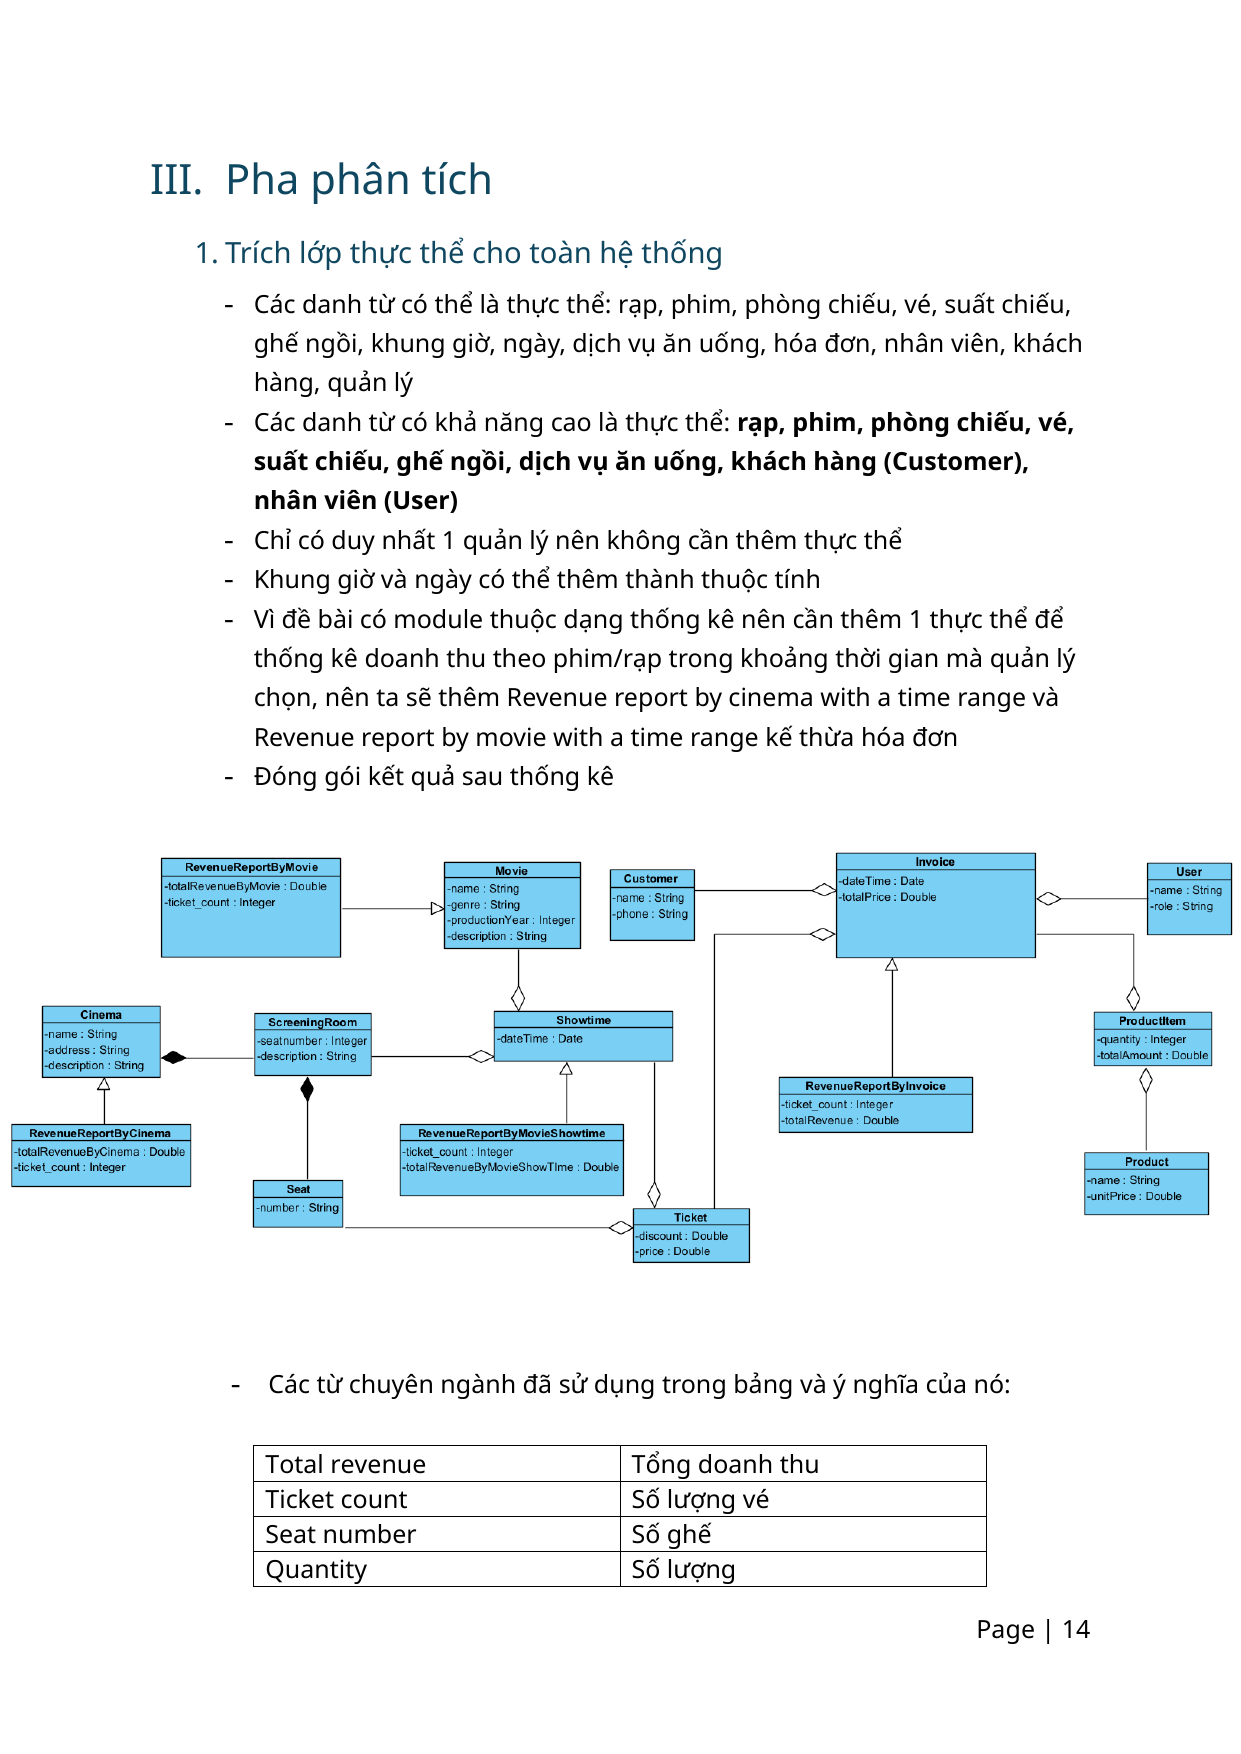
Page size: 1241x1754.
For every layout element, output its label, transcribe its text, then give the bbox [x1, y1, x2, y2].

list Các danh từ có khả năng cao là thực thể: rạp, phim, phòng chiếu, vé, suất chiếu, ghế ngồi, dịch vụ ăn uống, khách hàng (Customer), nhân viên (User) [224, 404, 1090, 517]
table_header Total revenue [254, 1446, 620, 1481]
list Khung giờ và ngày có thể thêm thành thuộc tính [224, 562, 1090, 596]
list Các danh từ có thể là thực thể: rạp, phim, phòng chiếu, vé, suất chiếu, ghế ngồi, khung giờ, ngày, dịch vụ ăn uống, hóa đơn, nhân viên, khách hàng, quản lý [224, 286, 1090, 399]
table_cell Quantity [254, 1552, 620, 1586]
subtitle Pha phân tích [150, 150, 1090, 207]
table_cell Số lượng vé [621, 1482, 986, 1516]
table_cell Số ghế [621, 1517, 986, 1551]
picture [2, 837, 1237, 1267]
table_header Tổng doanh thu [621, 1446, 986, 1481]
list Các từ chuyên ngành đã sử dụng trong bảng và ý nghĩa của nó: [231, 1367, 1090, 1401]
list Đóng gói kết quả sau thống kê [224, 758, 1090, 793]
list Chỉ có duy nhất 1 quản lý nên không cần thêm thực thể [224, 522, 1090, 556]
table_cell Seat number [254, 1517, 620, 1551]
table_cell Ticket count [254, 1482, 620, 1516]
table_cell Số lượng [621, 1552, 986, 1586]
subtitle Trích lớp thực thể cho toàn hệ thống [194, 232, 1090, 272]
list Vì đề bài có module thuộc dạng thống kê nên cần thêm 1 thực thể để thống kê doanh thu theo phim/rạp trong khoảng thời gian mà quản lý chọn, nên ta sẽ thêm Revenue report by cinema with a time range và Revenue report by movie with a time range kế thừa hóa đơn [224, 601, 1090, 753]
